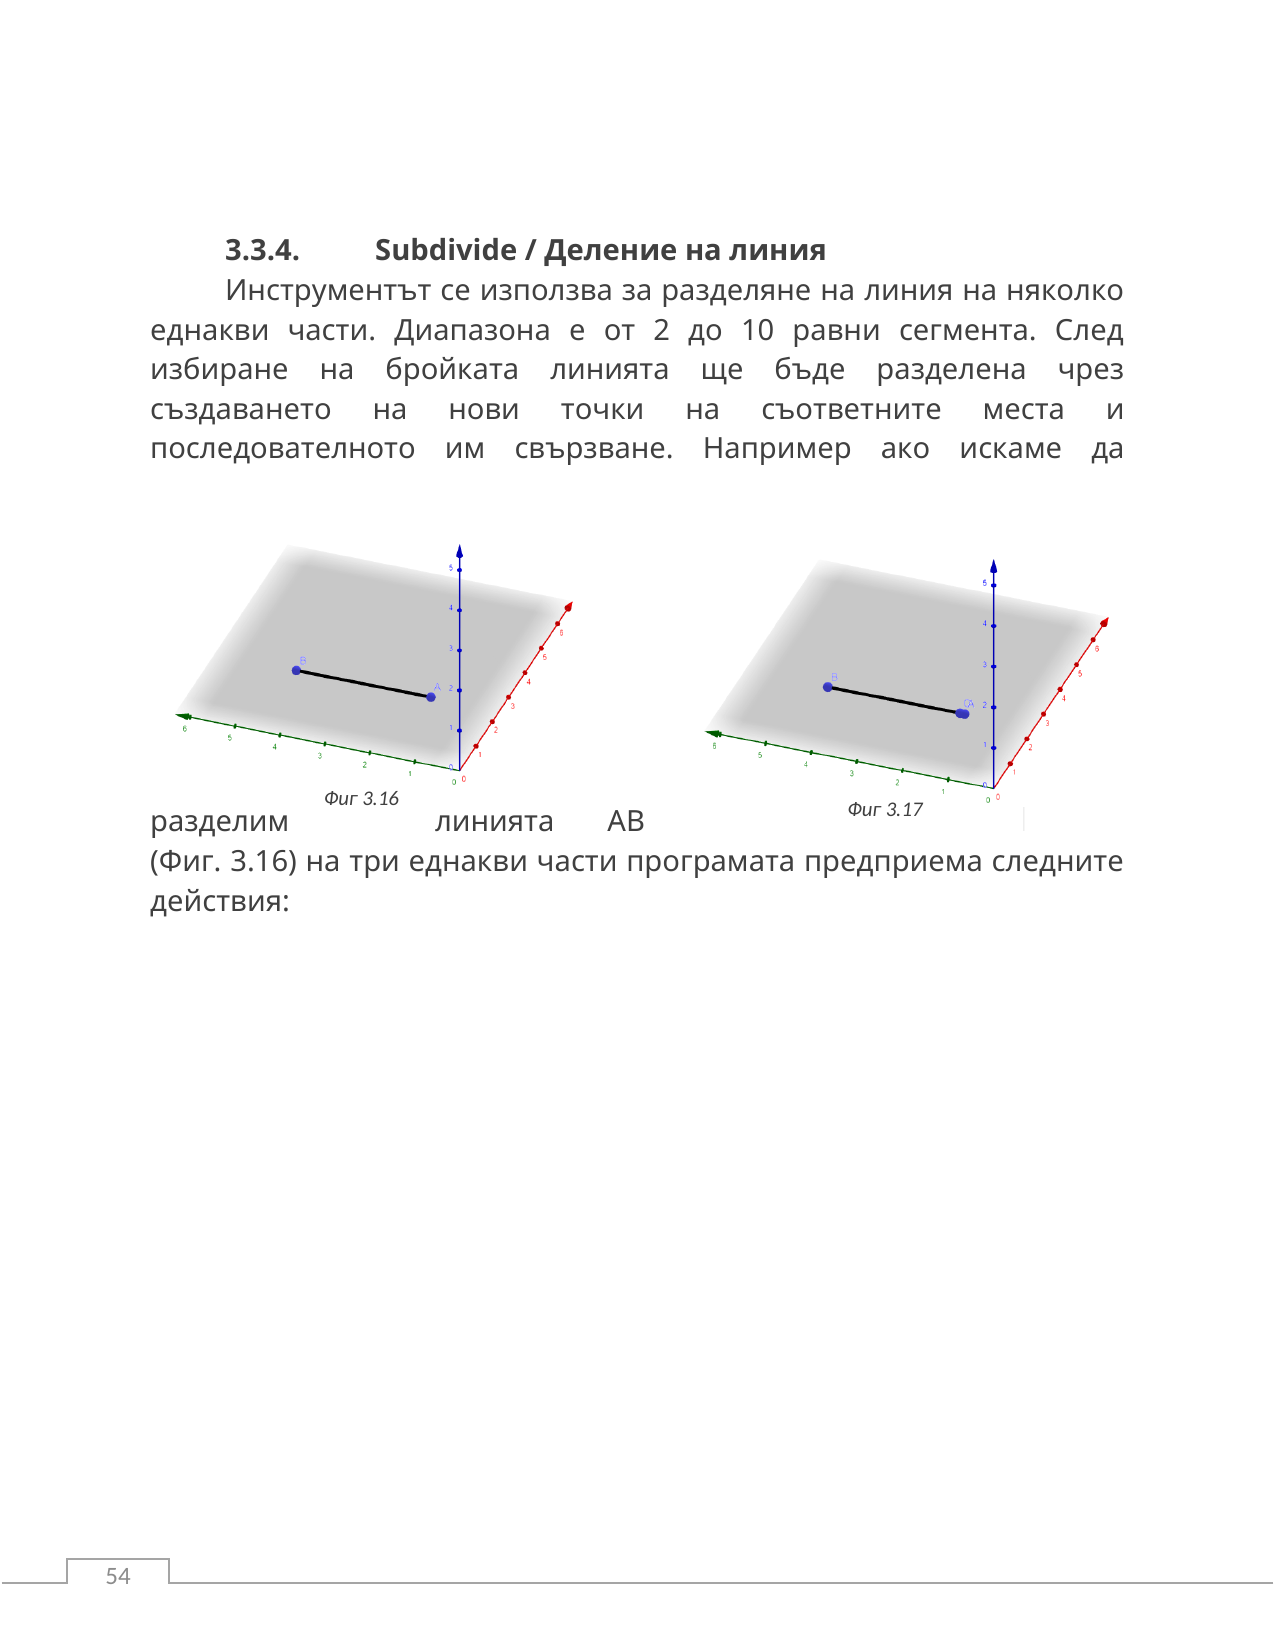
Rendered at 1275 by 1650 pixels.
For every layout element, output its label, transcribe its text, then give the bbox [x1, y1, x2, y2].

list Subdivide / Деление на линия [225, 229, 1125, 269]
picture [663, 516, 1125, 831]
picture [150, 490, 606, 801]
